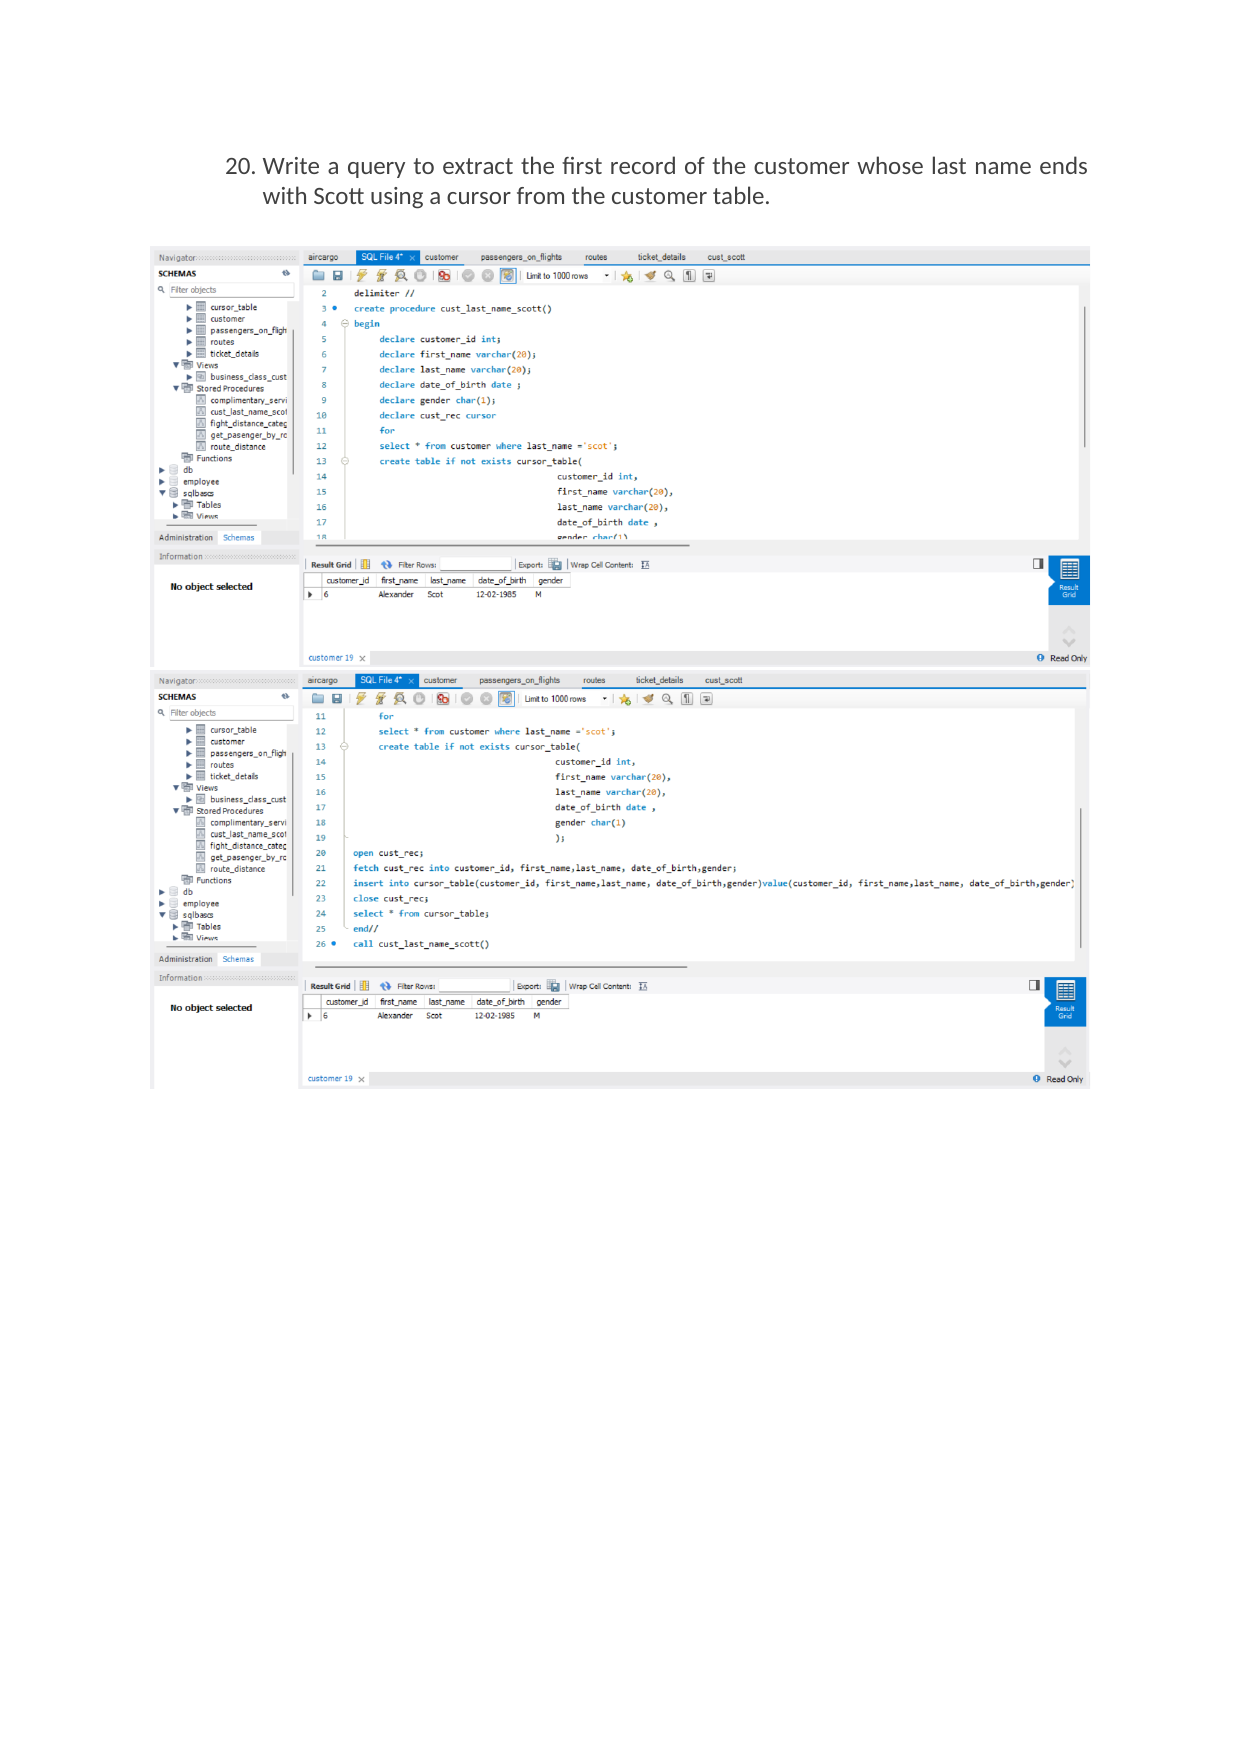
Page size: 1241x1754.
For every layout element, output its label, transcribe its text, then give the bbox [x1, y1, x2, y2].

list Write a query to extract the first record of the customer whose last name ends with Scott using a cursor from the customer table. [225, 150, 1090, 211]
picture [150, 670, 1091, 1089]
picture [150, 246, 1091, 667]
